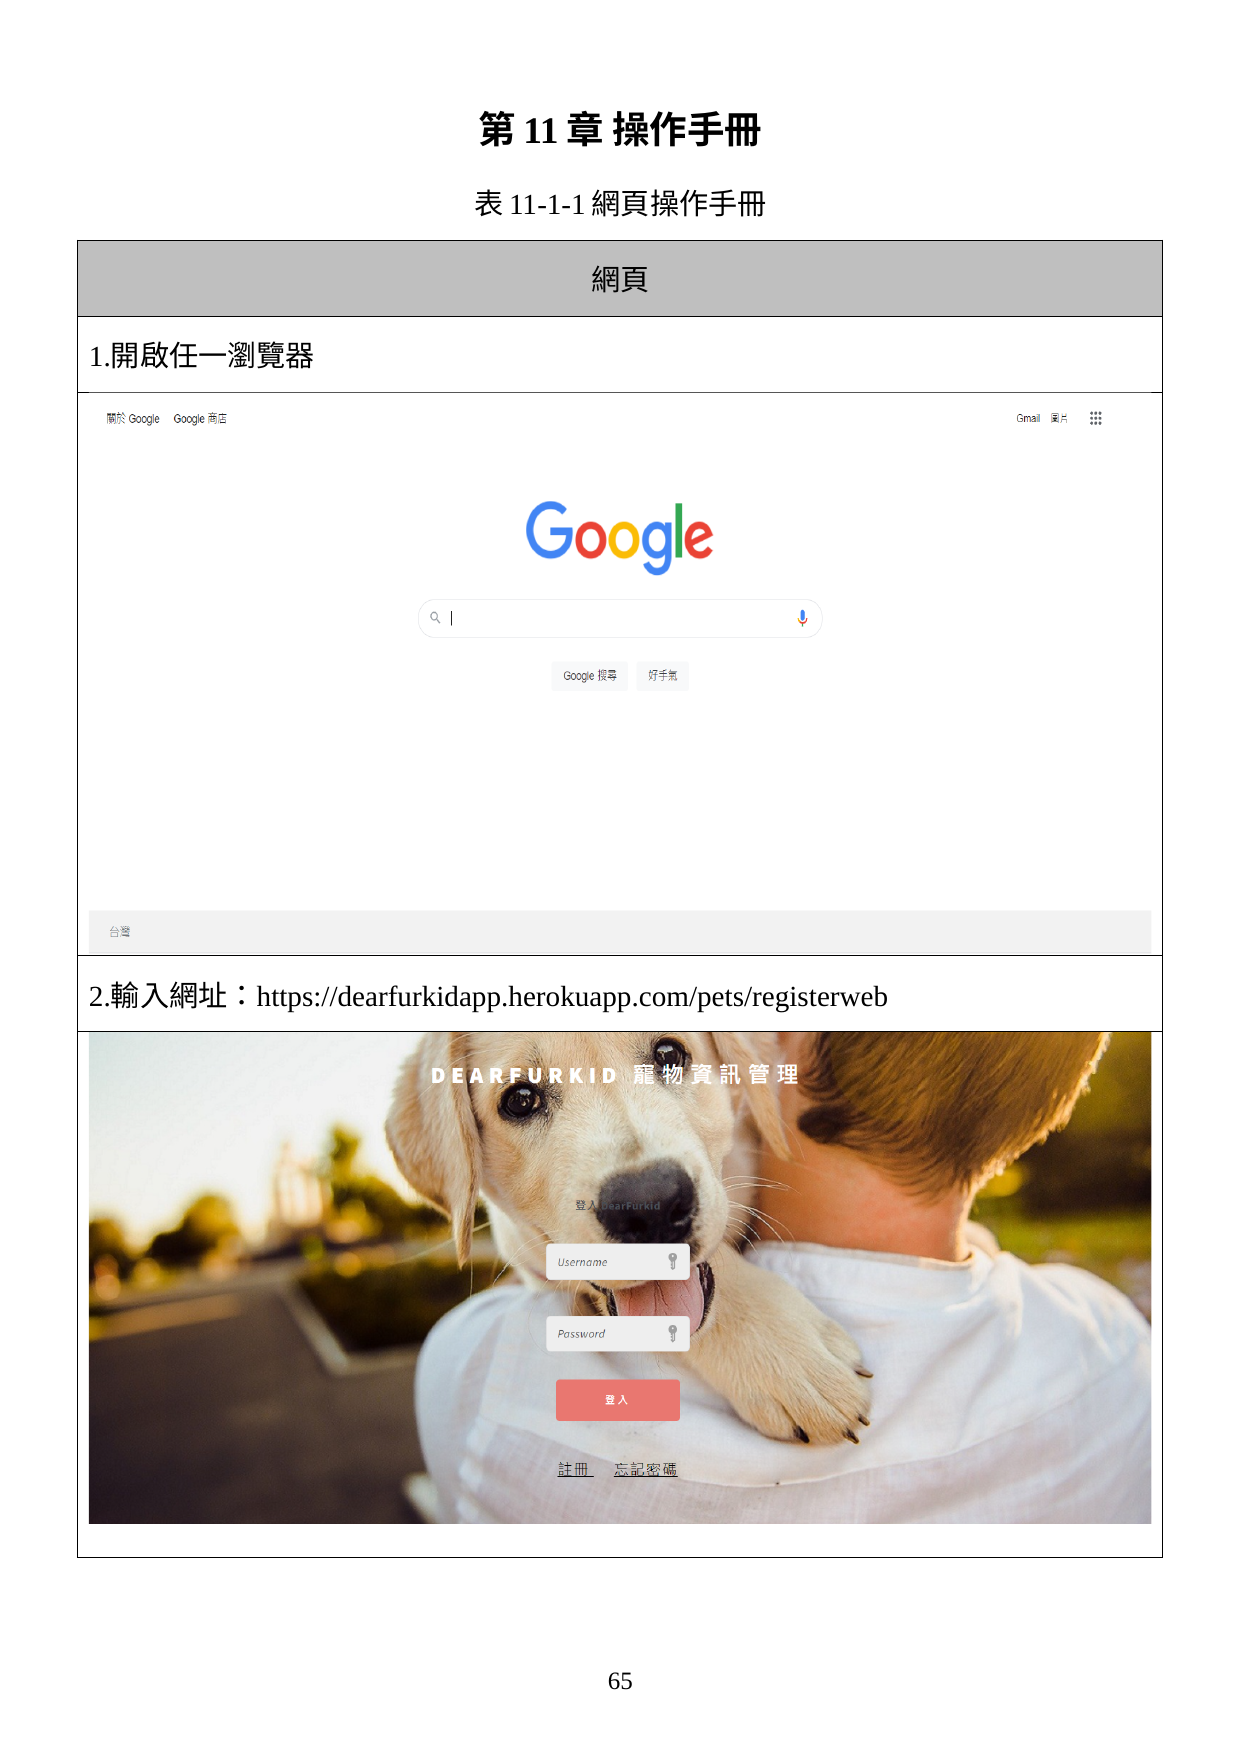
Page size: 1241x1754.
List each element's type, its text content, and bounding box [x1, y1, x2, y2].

table_cell 1.開啟任一瀏覽器 [78, 317, 1162, 392]
table_cell 2.輸入網址：https://dearfurkidapp.herokuapp.com/pets/registerweb [78, 956, 1162, 1031]
table_cell [78, 393, 1162, 955]
text 第11章 操作手冊 [89, 89, 1152, 164]
picture [88, 1032, 1152, 1524]
table_header 網頁 [78, 241, 1162, 316]
picture [88, 392, 1152, 954]
text 表11-1-1網頁操作手冊 [89, 164, 1152, 239]
table_cell [78, 1032, 1162, 1557]
